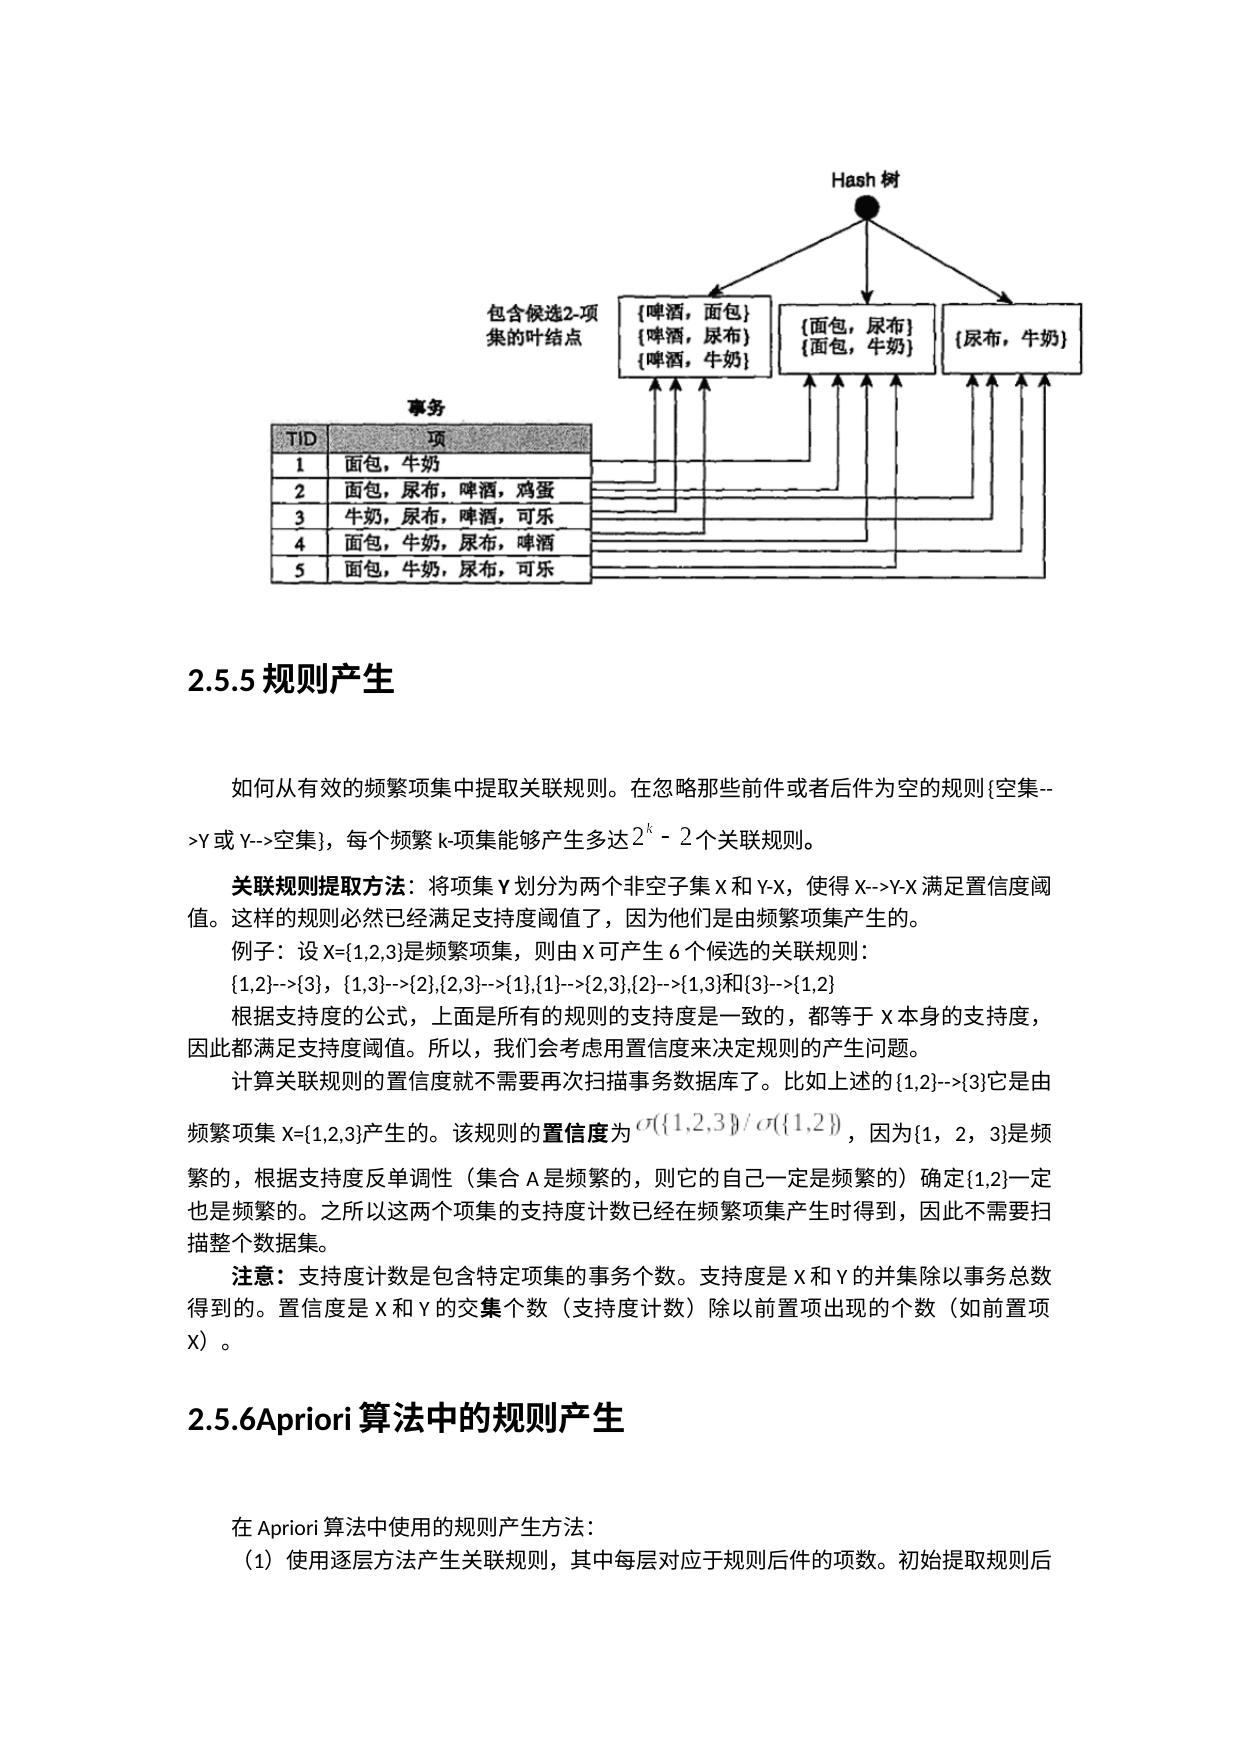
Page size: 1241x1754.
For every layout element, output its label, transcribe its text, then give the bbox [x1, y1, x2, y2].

text 例子：设X={1,2,3}是频繁项集，则由X可产生6个候选的关联规则： [187, 933, 1053, 966]
subtitle 2.5.6Apriori算法中的规则产生 [187, 1383, 1053, 1448]
text 注意：支持度计数是包含特定项集的事务个数。支持度是X和Y的并集除以事务总数得到的。置信度是X和Y的交集个数（支持度计数）除以前置项出现的个数（如前置项X）。 [187, 1258, 1053, 1356]
text 关联规则提取方法：将项集Y划分为两个非空子集X和Y-X，使得X-->Y-X满足置信度阈值。这样的规则必然已经满足支持度阈值了，因为他们是由频繁项集产生的。 [187, 868, 1053, 933]
text {1,2}-->{3}，{1,3}-->{2},{2,3}-->{1},{1}-->{2,3},{2}-->{1,3}和{3}-->{1,2} [187, 966, 1053, 998]
picture [231, 162, 1097, 592]
text 在Apriori算法中使用的规则产生方法： [187, 1510, 1053, 1542]
text 计算关联规则的置信度就不需要再次扫描事务数据库了。比如上述的{1,2}-->{3}它是由频繁项集X={1,2,3}产生的。该规则的置信度为，因为{1，2，3}是频繁的，根据支持度反单调性（集合A是频繁的，则它的自己一定是频繁的）确定{1,2}一定也是频繁的。之所以这两个项集的支持度计数已经在频繁项集产生时得到，因此不需要扫描整个数据集。 [187, 1063, 1053, 1258]
text 如何从有效的频繁项集中提取关联规则。在忽略那些前件或者后件为空的规则{空集-->Y或Y-->空集}，每个频繁k-项集能够产生多达个关联规则。 [187, 771, 1053, 868]
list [187, 1542, 1053, 1575]
subtitle 2.5.5规则产生 [187, 644, 1053, 709]
text 根据支持度的公式，上面是所有的规则的支持度是一致的，都等于X本身的支持度，因此都满足支持度阈值。所以，我们会考虑用置信度来决定规则的产生问题。 [187, 998, 1053, 1063]
